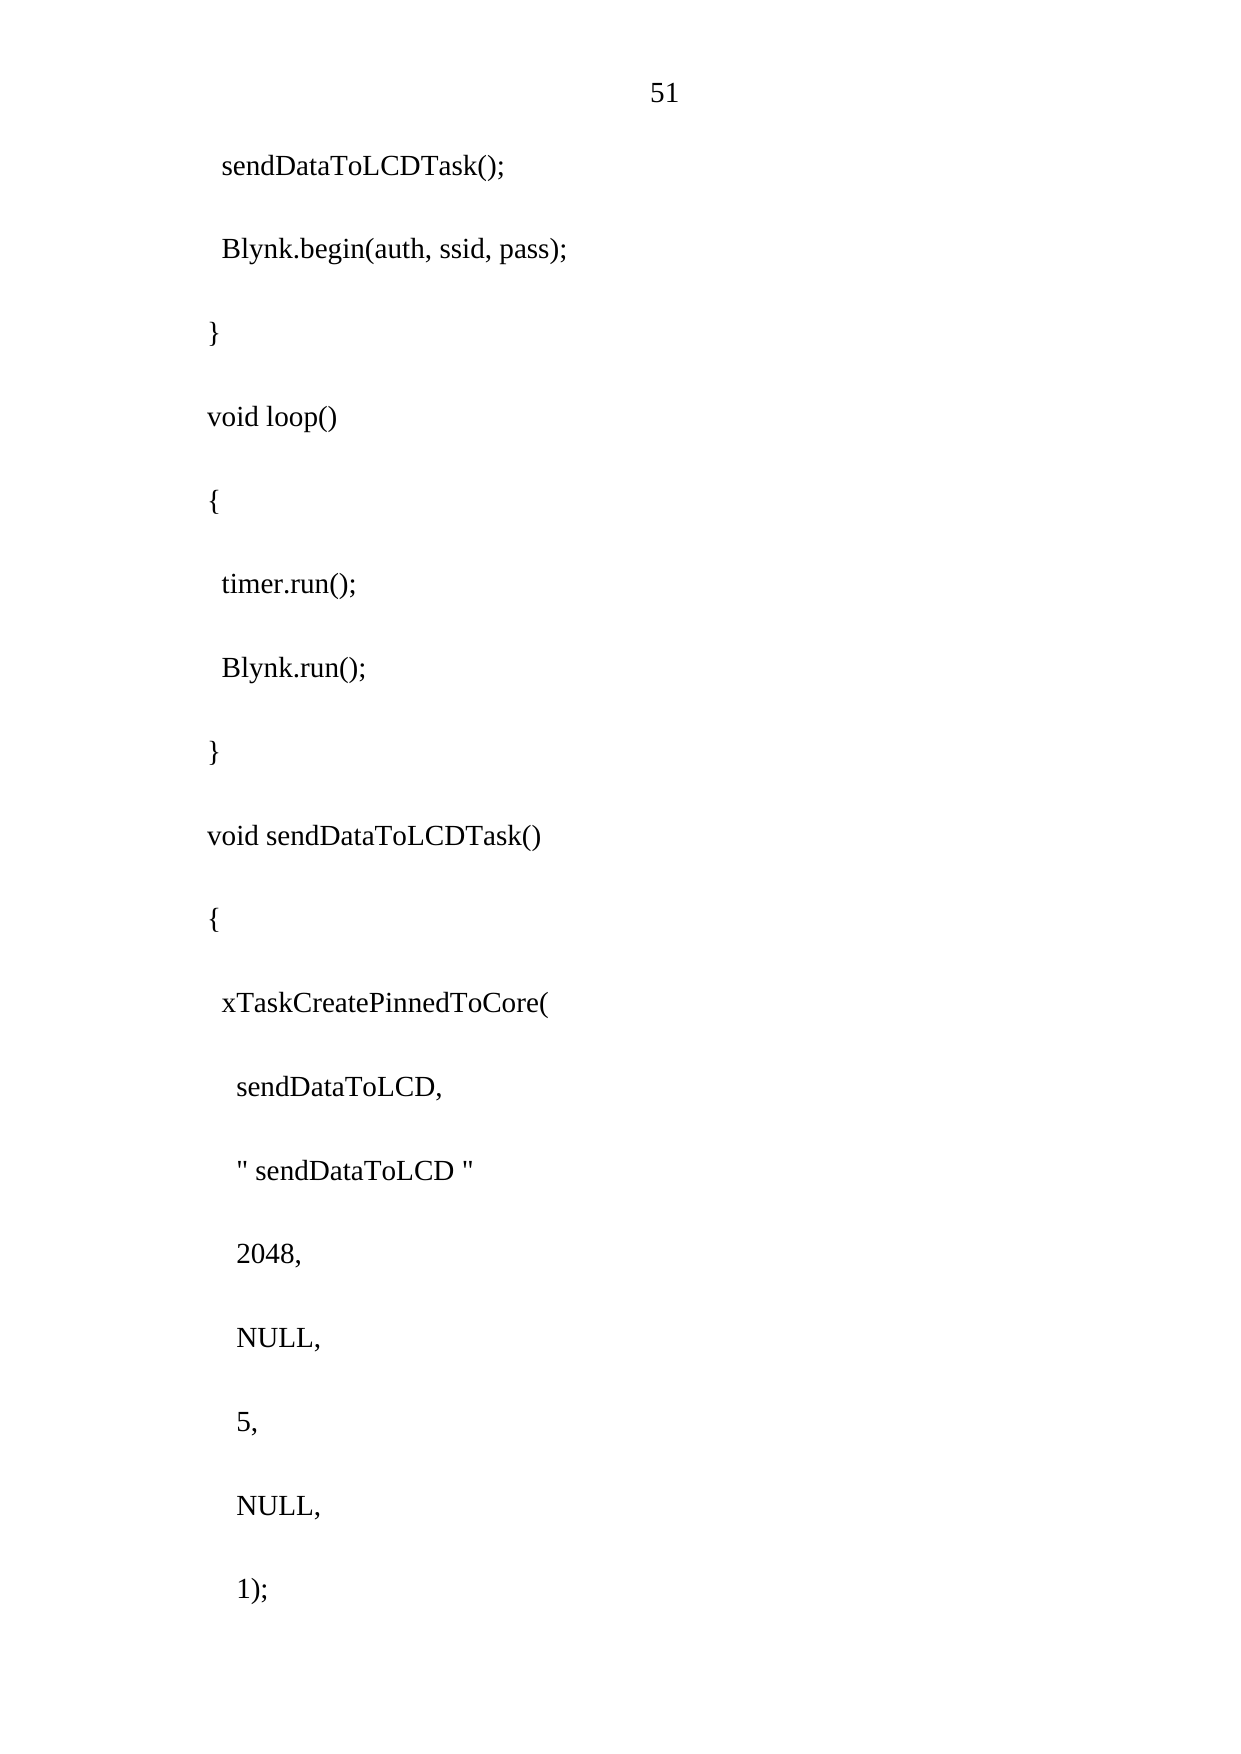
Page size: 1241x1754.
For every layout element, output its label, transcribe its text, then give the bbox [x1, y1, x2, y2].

text " sendDataToLCD " [207, 1153, 1122, 1186]
text } [207, 734, 1122, 767]
text { [207, 901, 1122, 935]
text void loop() [207, 399, 1122, 432]
text { [207, 483, 1122, 516]
text void sendDataToLCDTask() [207, 818, 1122, 851]
text Blynk.begin(auth, ssid, pass); [207, 231, 1122, 265]
text 2048, [207, 1236, 1122, 1270]
text Blynk.run(); [207, 650, 1122, 684]
text NULL, [207, 1320, 1122, 1354]
text 5, [207, 1404, 1122, 1437]
text NULL, [207, 1488, 1122, 1521]
text } [207, 315, 1122, 349]
text xTaskCreatePinnedToCore( [207, 985, 1122, 1019]
text 1); [207, 1571, 1122, 1605]
text timer.run(); [207, 566, 1122, 600]
text sendDataToLCDTask(); [207, 148, 1122, 181]
text sendDataToLCD, [207, 1069, 1122, 1102]
